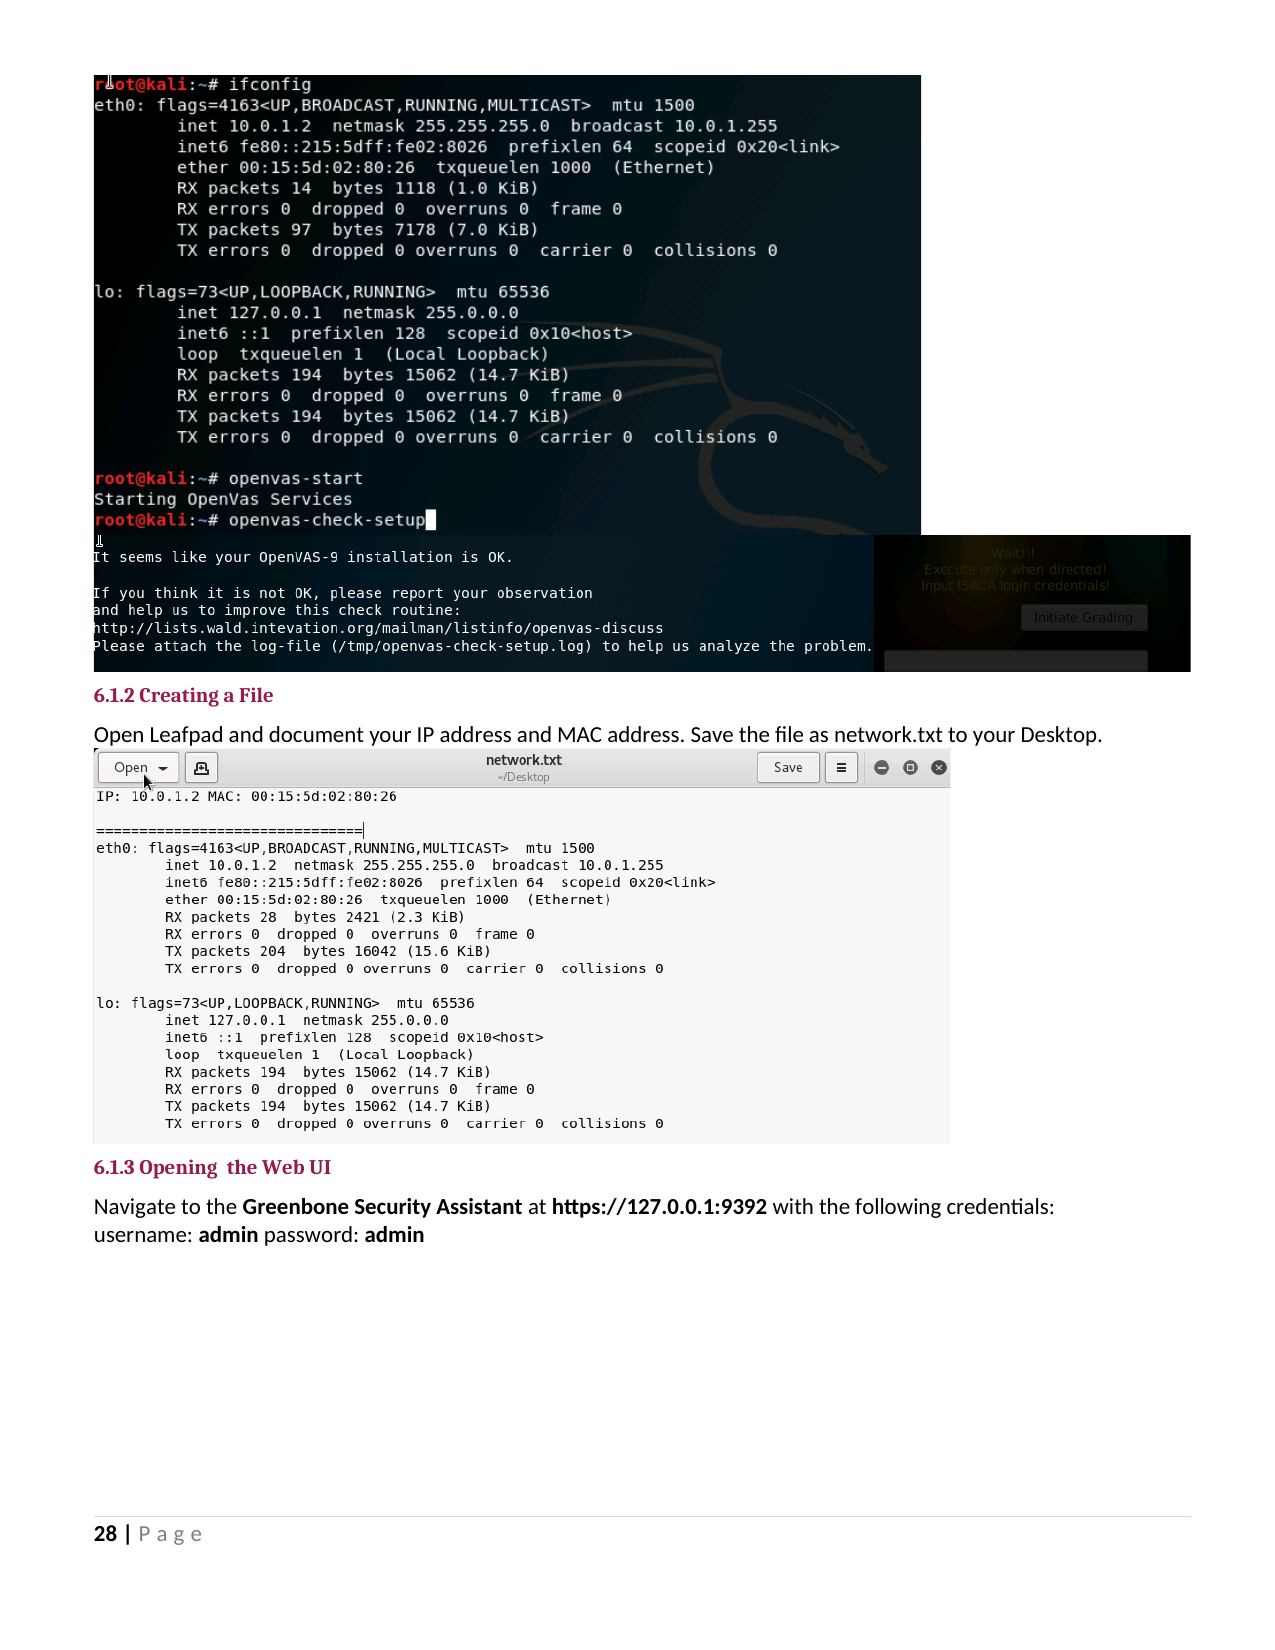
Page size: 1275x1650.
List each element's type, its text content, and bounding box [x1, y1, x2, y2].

subtitle 6.1.2 Creating a File [94, 684, 1191, 708]
text Navigate to the Greenbone Security Assistant at https://127.0.0.1:9392 with the following credentials: [94, 1192, 1191, 1220]
subtitle 6.1.3 Opening the Web UI [94, 1156, 1191, 1180]
text username: admin password: admin [94, 1220, 1191, 1248]
text Open Leafpad and document your IP address and MAC address. Save the file as network.txt to your Desktop. [94, 720, 1191, 748]
